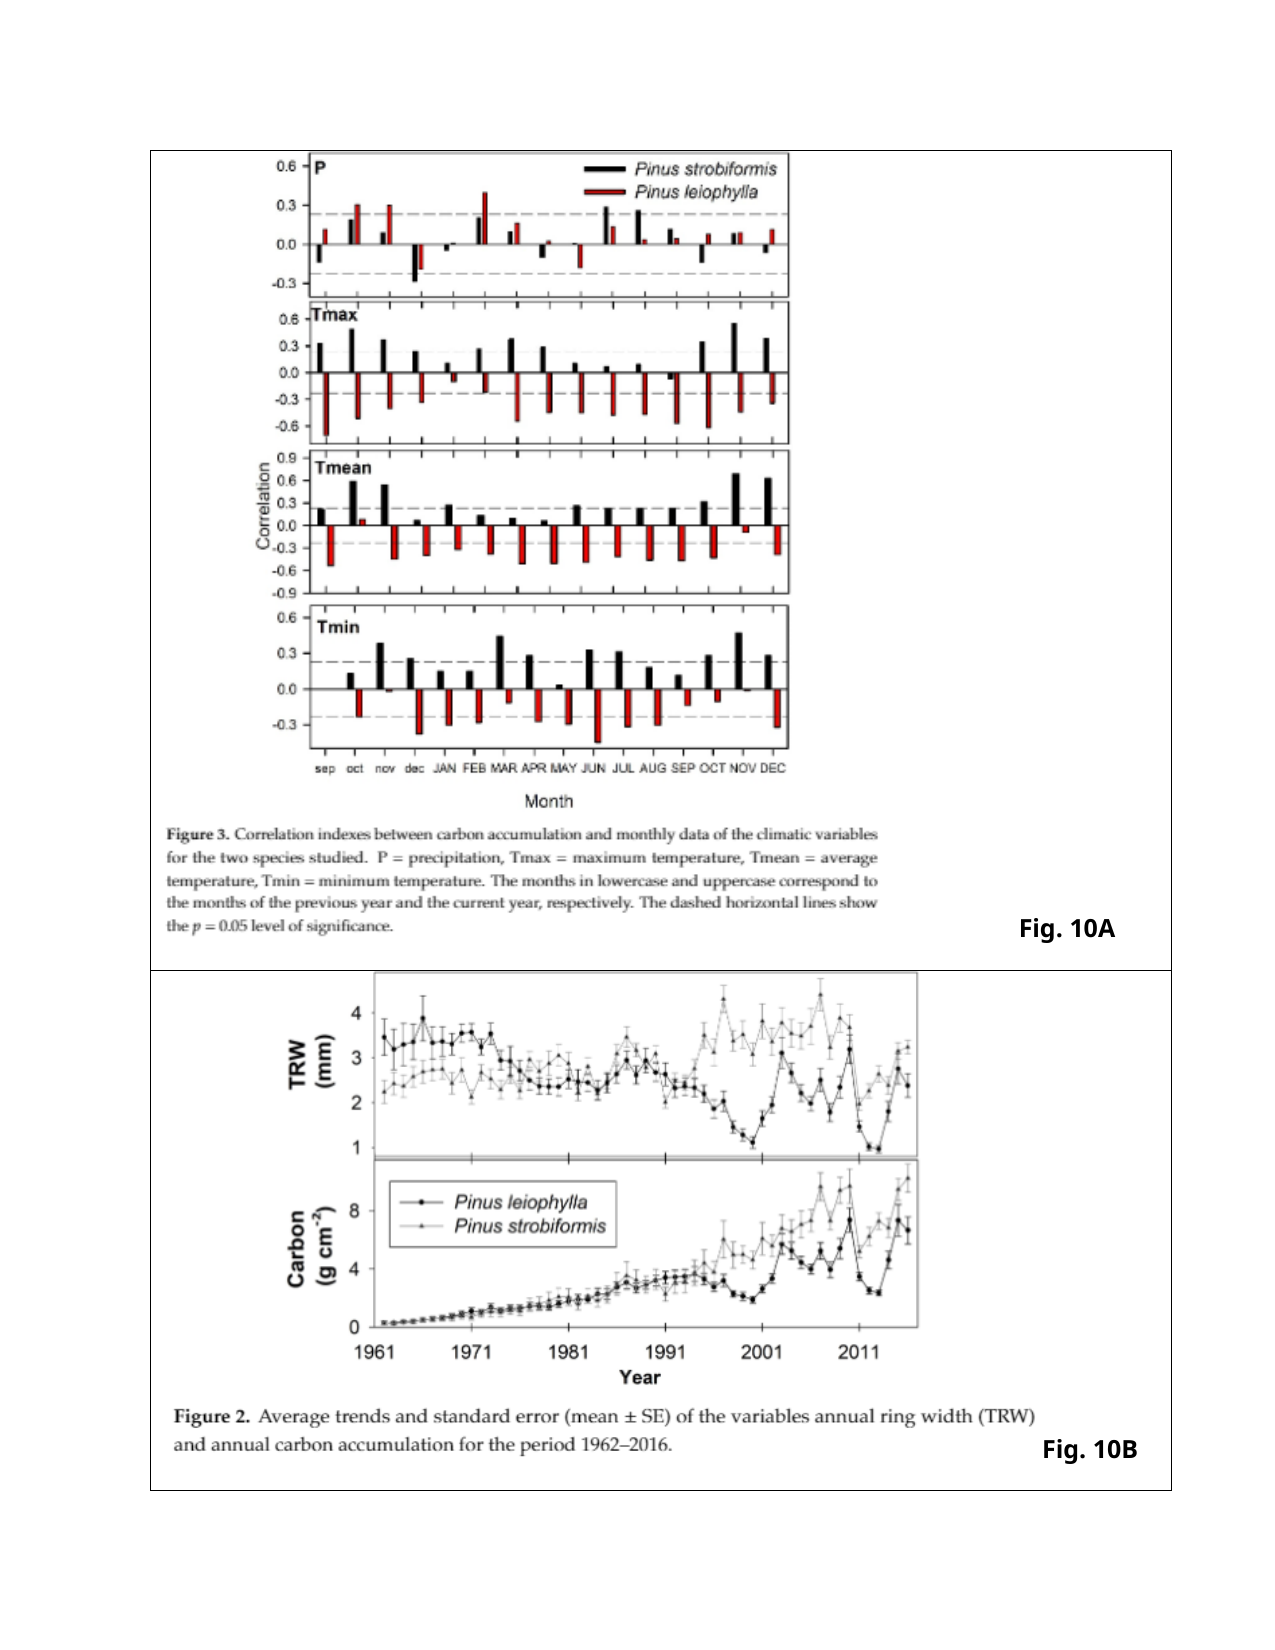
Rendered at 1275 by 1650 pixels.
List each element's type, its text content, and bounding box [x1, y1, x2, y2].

table_cell Fig. 10B [151, 971, 1171, 1490]
picture [161, 151, 883, 938]
table_header Fig. 10A [151, 151, 1171, 970]
picture [161, 971, 1036, 1459]
